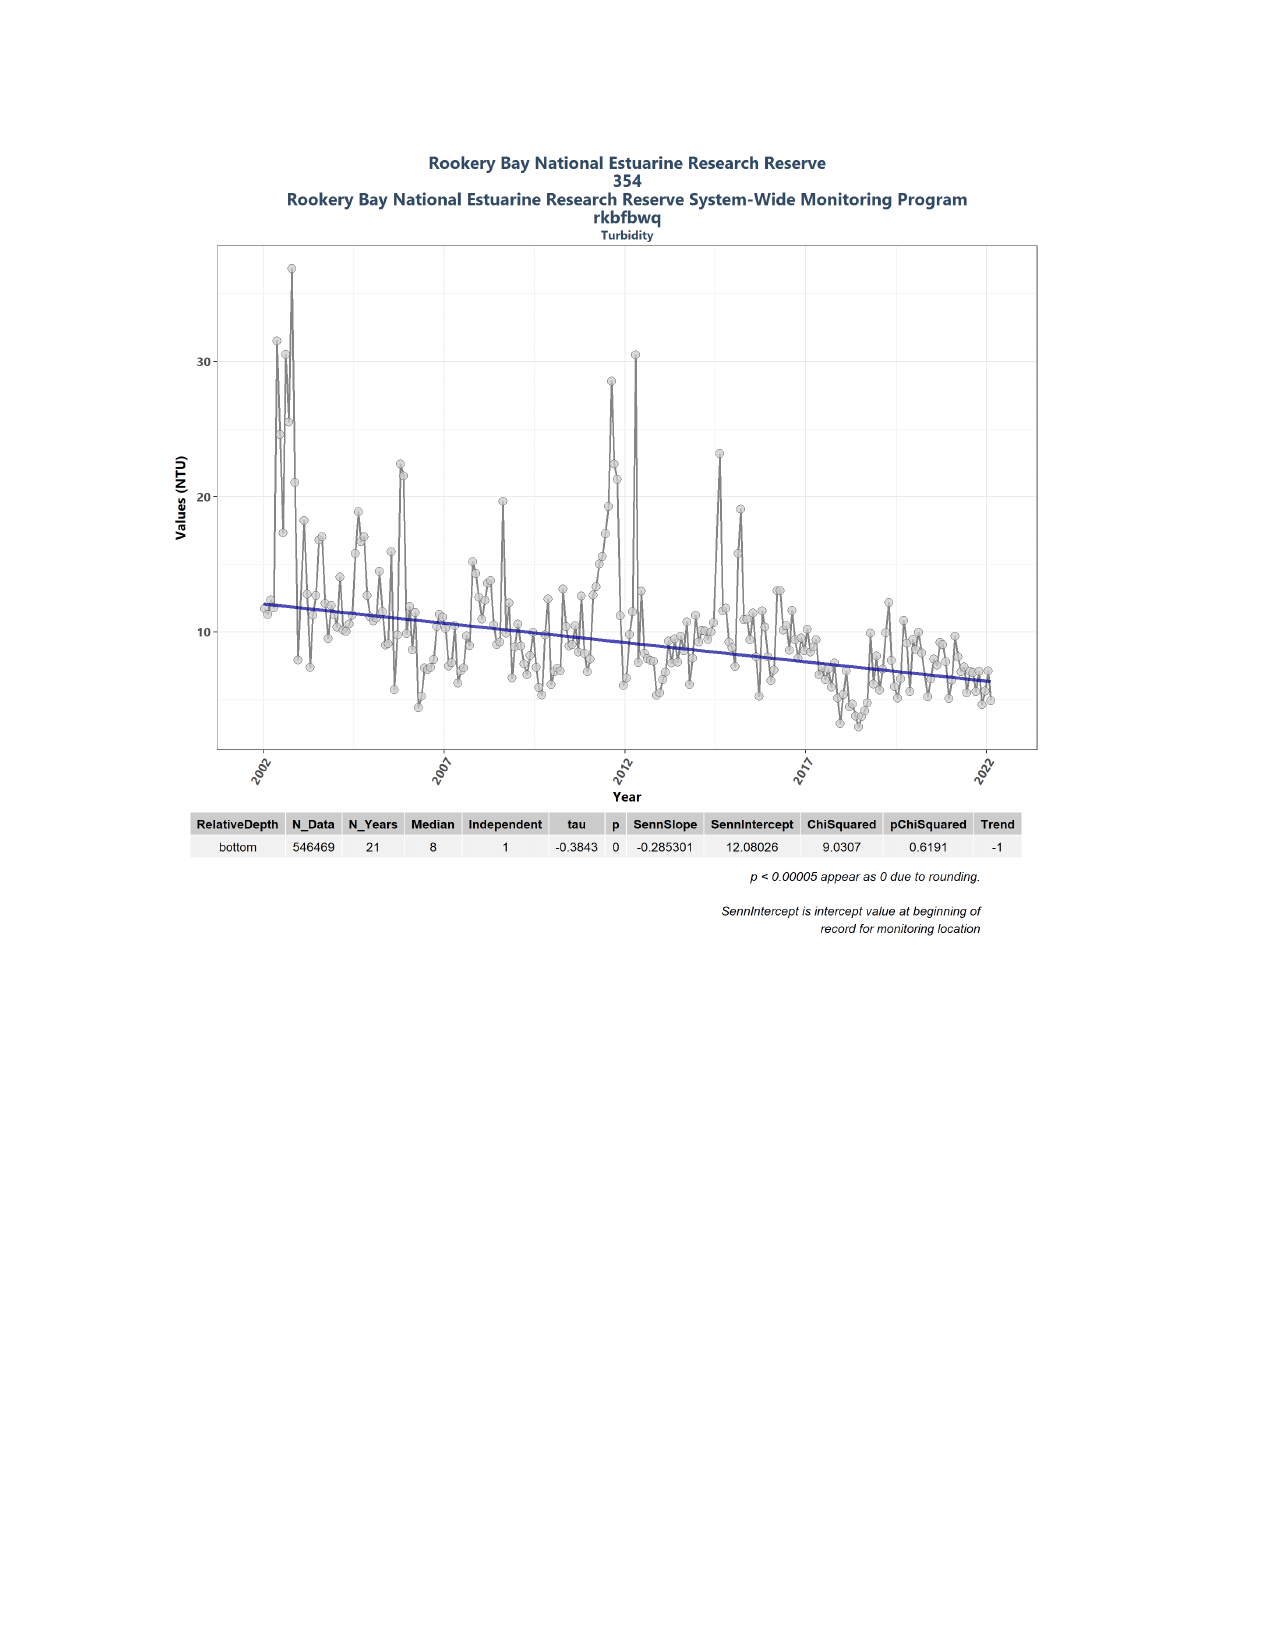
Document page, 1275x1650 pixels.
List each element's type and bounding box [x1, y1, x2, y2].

picture [168, 150, 1044, 938]
